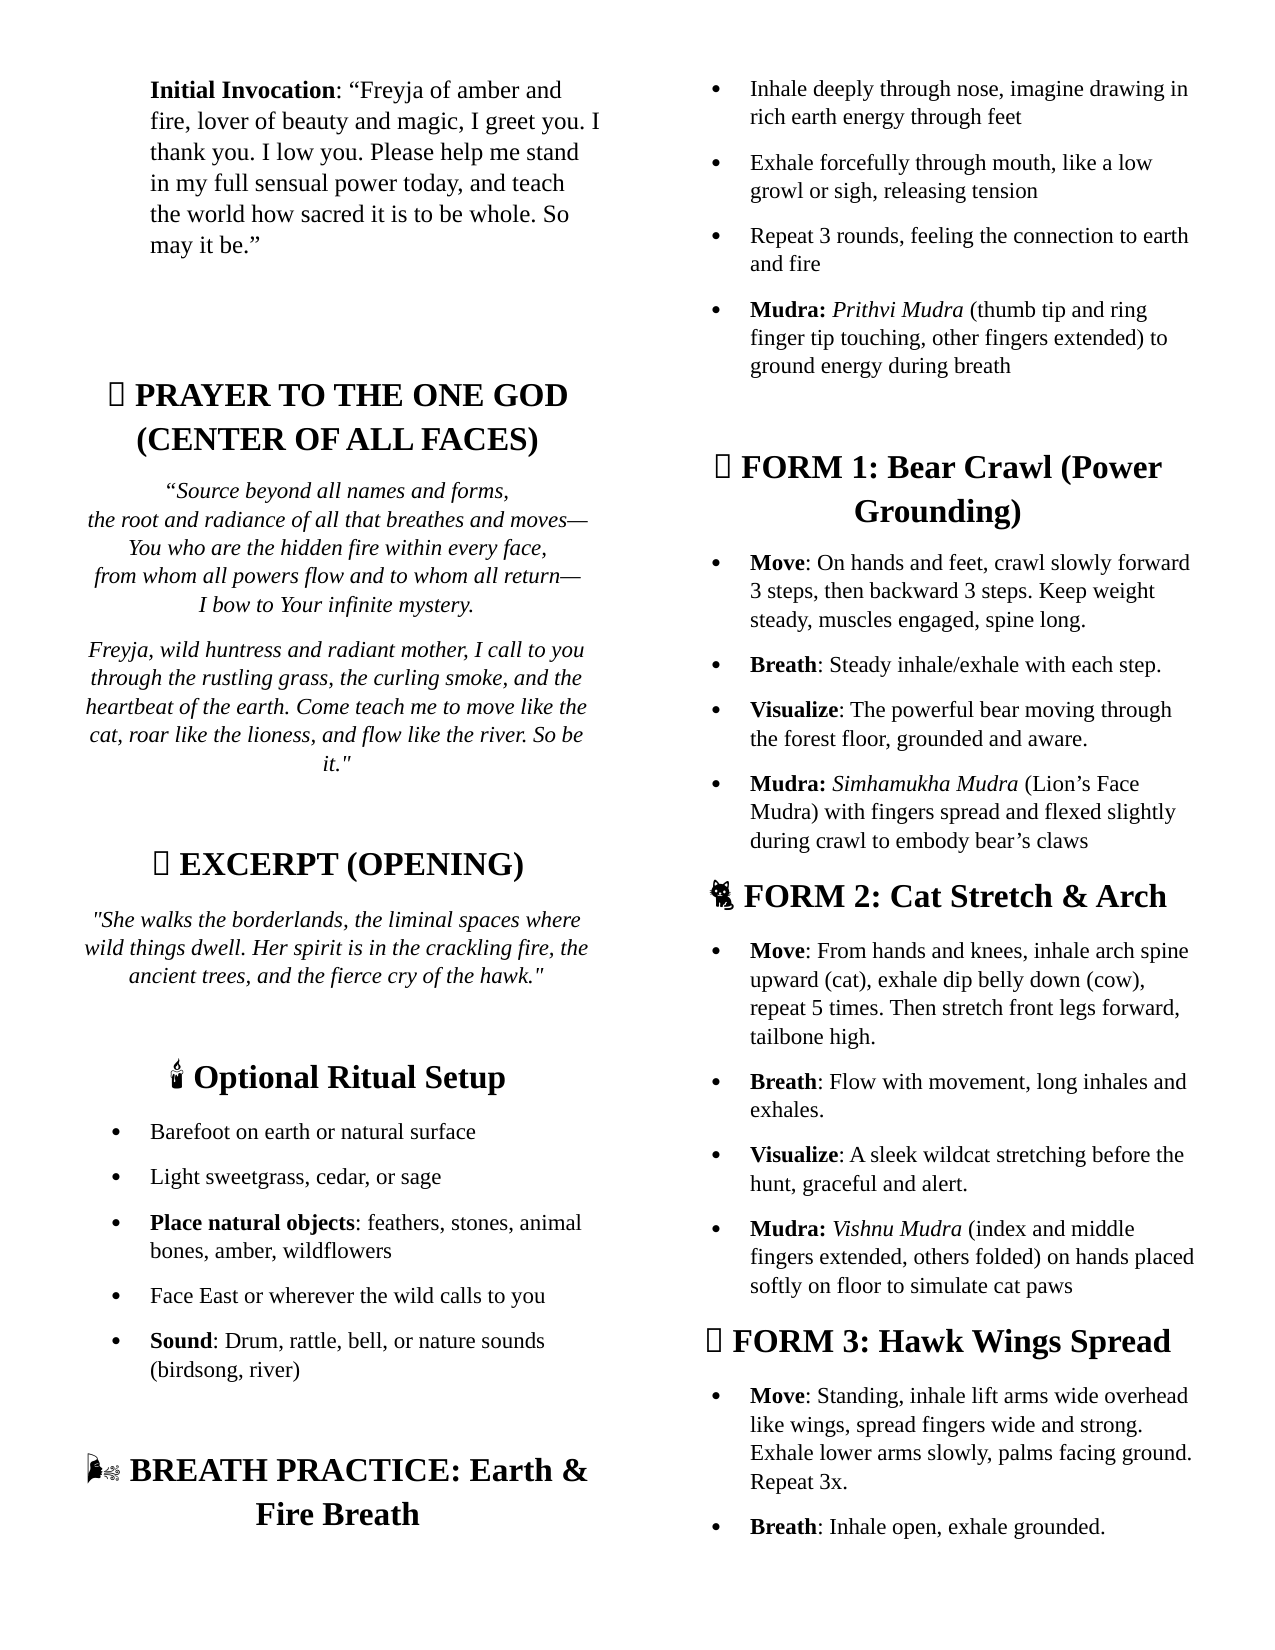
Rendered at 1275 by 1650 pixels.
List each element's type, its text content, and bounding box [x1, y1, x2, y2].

text 🐈 FORM 2: Cat Stretch & Arch [675, 872, 1200, 917]
list Move: On hands and feet, crawl slowly forward 3 steps, then backward 3 steps. Keep weight steady, muscles engaged, spine long. [712, 549, 1200, 632]
list Place natural objects: feathers, stones, animal bones, amber, wildflowers [112, 1208, 600, 1263]
list Initial Invocation: “Freyja of amber and fire, lover of beauty and magic, I greet you. I thank you. I low you. Please help me stand in my full sensual power today, and teach the world how sacred it is to be whole. So may it be.” [150, 75, 600, 259]
text 📜 EXCERPT (OPENING) [75, 840, 600, 885]
text 📿 PRAYER TO THE ONE GOD (CENTER OF ALL FACES) [75, 371, 600, 457]
list Inhale deeply through nose, imagine drawing in rich earth energy through feet [712, 75, 1200, 130]
list Mudra: Vishnu Mudra (index and middle fingers extended, others folded) on hands placed softly on floor to simulate cat paws [712, 1215, 1200, 1298]
list Repeat 3 rounds, feeling the connection to earth and fire [712, 222, 1200, 277]
text “Source beyond all names and forms, the root and radiance of all that breathes and moves— You who are the hidden fire within every face, from whom all powers flow and to whom all return— I bow to Your infinite mystery. [75, 477, 600, 617]
list Face East or wherever the wild calls to you [112, 1282, 600, 1308]
list Visualize: The powerful bear moving through the forest floor, grounded and aware. [712, 696, 1200, 751]
list Sound: Drum, rattle, bell, or nature sounds (birdsong, river) [112, 1327, 600, 1382]
list Move: Standing, inhale lift arms wide overhead like wings, spread fingers wide and strong. Exhale lower arms slowly, palms facing ground. Repeat 3x. [712, 1382, 1200, 1494]
list Mudra: Simhamukha Mudra (Lion’s Face Mudra) with fingers spread and flexed slightly during crawl to embody bear’s claws [712, 770, 1200, 853]
list Breath: Inhale open, exhale grounded. [712, 1513, 1200, 1539]
text "She walks the borderlands, the liminal spaces where wild things dwell. Her spirit is in the crackling fire, the ancient trees, and the fierce cry of the hawk." [75, 906, 600, 989]
text Freyja, wild huntress and radiant mother, I call to you through the rustling grass, the curling smoke, and the heartbeat of the earth. Come teach me to move like the cat, roar like the lioness, and flow like the river. So be it." [75, 636, 600, 776]
text 🦅 FORM 3: Hawk Wings Spread [675, 1317, 1200, 1362]
text 🌬️ BREATH PRACTICE: Earth & Fire Breath [75, 1446, 600, 1533]
text 🕯️ Optional Ritual Setup [75, 1053, 600, 1098]
list Light sweetgrass, cedar, or sage [112, 1163, 600, 1190]
list Exhale forcefully through mouth, like a low growl or sigh, releasing tension [712, 148, 1200, 203]
list Visualize: A sleek wildcat stretching before the hunt, graceful and alert. [712, 1141, 1200, 1196]
list Breath: Flow with movement, long inhales and exhales. [712, 1068, 1200, 1123]
list Breath: Steady inhale/exhale with each step. [712, 651, 1200, 677]
text 🐾 FORM 1: Bear Crawl (Power Grounding) [675, 443, 1200, 529]
list Barefoot on earth or natural surface [112, 1118, 600, 1145]
list Mudra: Prithvi Mudra (thumb tip and ring finger tip touching, other fingers extended) to ground energy during breath [712, 296, 1200, 379]
list Move: From hands and knees, inhale arch spine upward (cat), exhale dip belly down (cow), repeat 5 times. Then stretch front legs forward, tailbone high. [712, 937, 1200, 1049]
